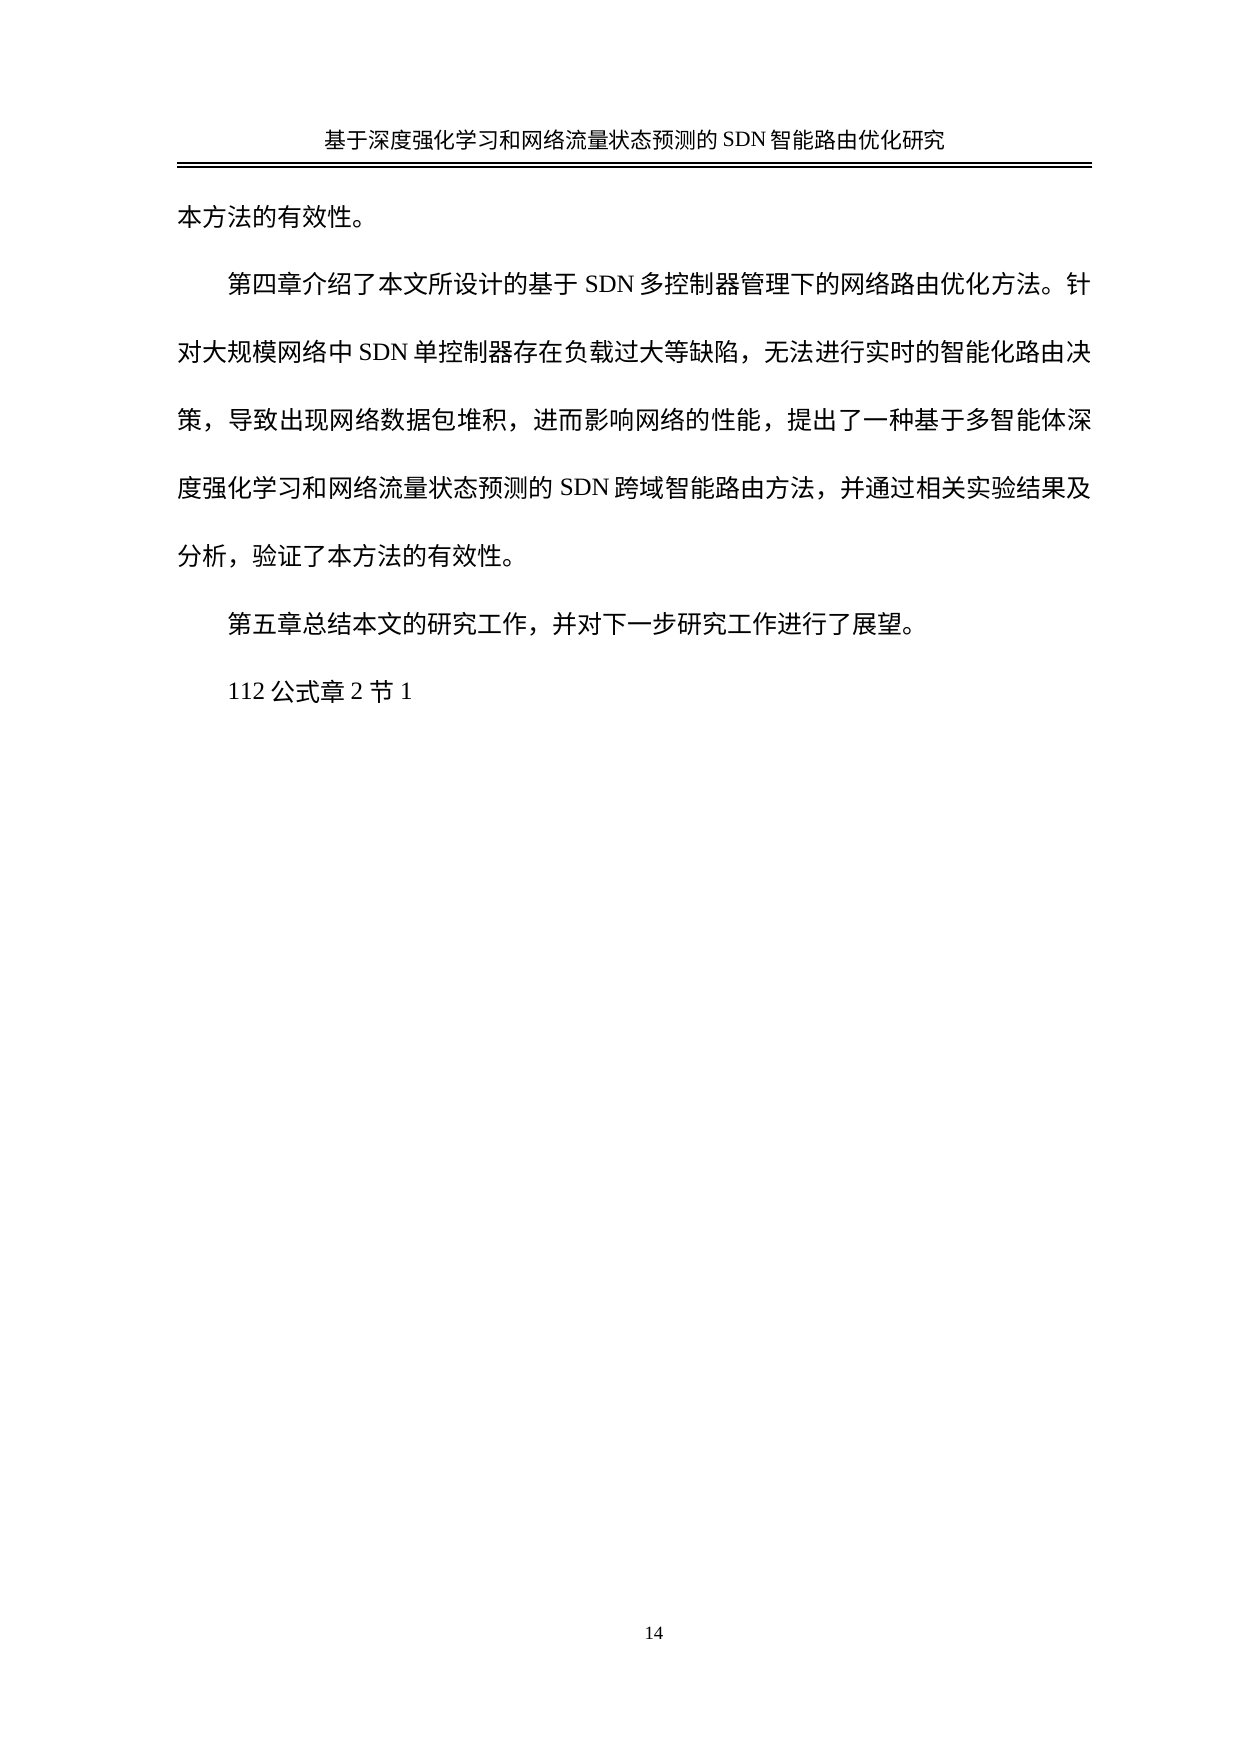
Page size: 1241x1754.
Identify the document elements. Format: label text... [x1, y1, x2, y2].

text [177, 181, 1092, 249]
text 第五章总结本文的研究工作，并对下一步研究工作进行了展望。 [177, 589, 1092, 657]
text 第四章介绍了本文所设计的基于SDN多控制器管理下的网络路由优化方法。针对大规模网络中SDN单控制器存在负载过大等缺陷，无法进行实时的智能化路由决策，导致出现网络数据包堆积，进而影响网络的性能，提出了一种基于多智能体深度强化学习和网络流量状态预测的SDN跨域智能路由方法，并通过相关实验结果及分析，验证了本方法的有效性。 [177, 249, 1092, 589]
